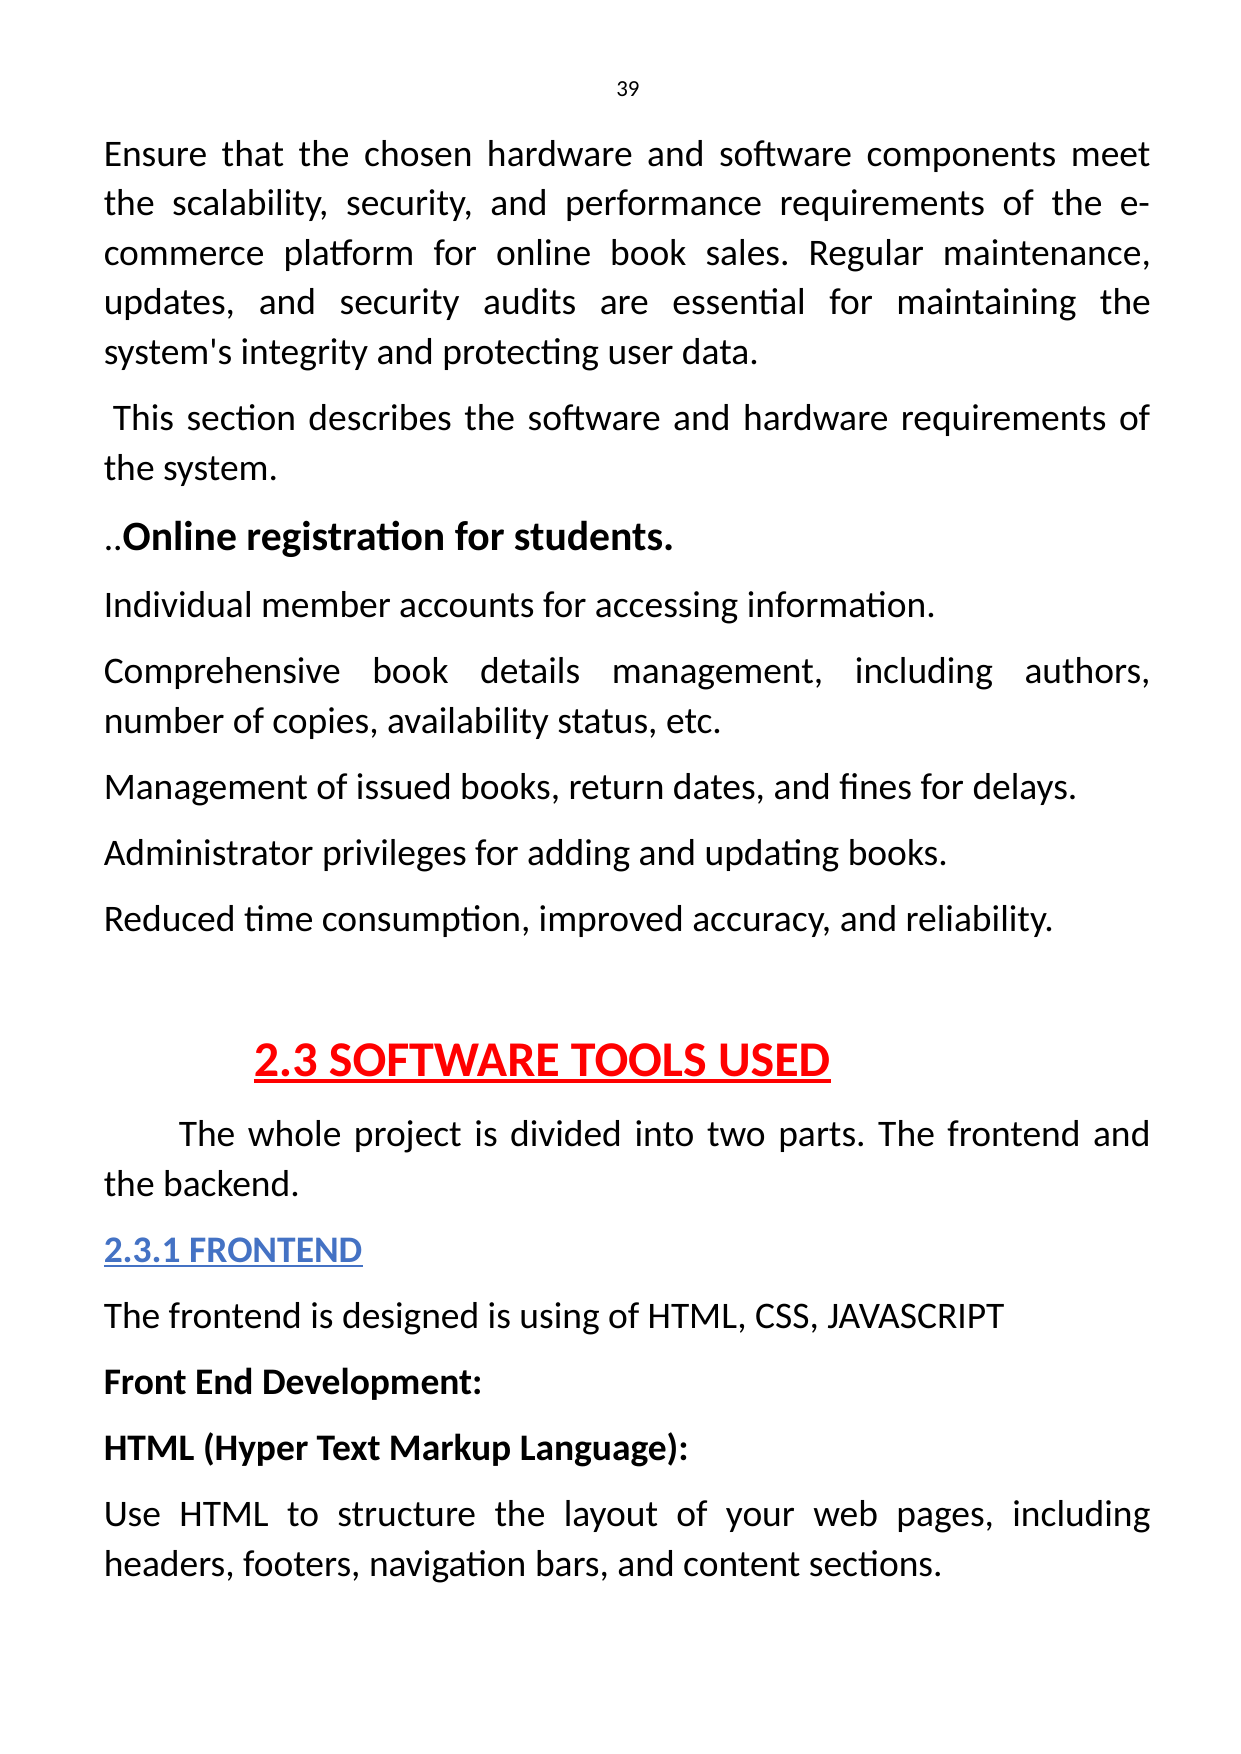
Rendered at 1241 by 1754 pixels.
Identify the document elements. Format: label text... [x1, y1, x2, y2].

text Front End Development: [103, 1358, 1152, 1404]
text HTML (Hyper Text Markup Language): [103, 1424, 1152, 1470]
text Comprehensive book details management, including authors, number of copies, availability status, etc. [103, 647, 1152, 743]
text Administrator privileges for adding and updating books. [103, 829, 1152, 875]
text The whole project is divided into two parts. The frontend and the backend. [103, 1110, 1152, 1205]
text Individual member accounts for accessing information. [103, 581, 1152, 627]
text Ensure that the chosen hardware and software components meet the scalability, security, and performance requirements of the e-commerce platform for online book sales. Regular maintenance, updates, and security audits are essential for maintaining the system's integrity and protecting user data. [103, 130, 1152, 374]
text Reduced time consumption, improved accuracy, and reliability. [103, 895, 1152, 941]
text 2.3 SOFTWARE TOOLS USED [178, 1027, 1152, 1088]
text ..Online registration for students. [103, 509, 1152, 560]
text 2.3.1 FRONTEND [103, 1226, 1152, 1271]
text The frontend is designed is using of HTML, CSS, JAVASCRIPT [103, 1292, 1152, 1338]
text Management of issued books, return dates, and fines for delays. [103, 763, 1152, 809]
text This section describes the software and hardware requirements of the system. [103, 394, 1152, 489]
text Use HTML to structure the layout of your web pages, including headers, footers, navigation bars, and content sections. [103, 1490, 1152, 1586]
